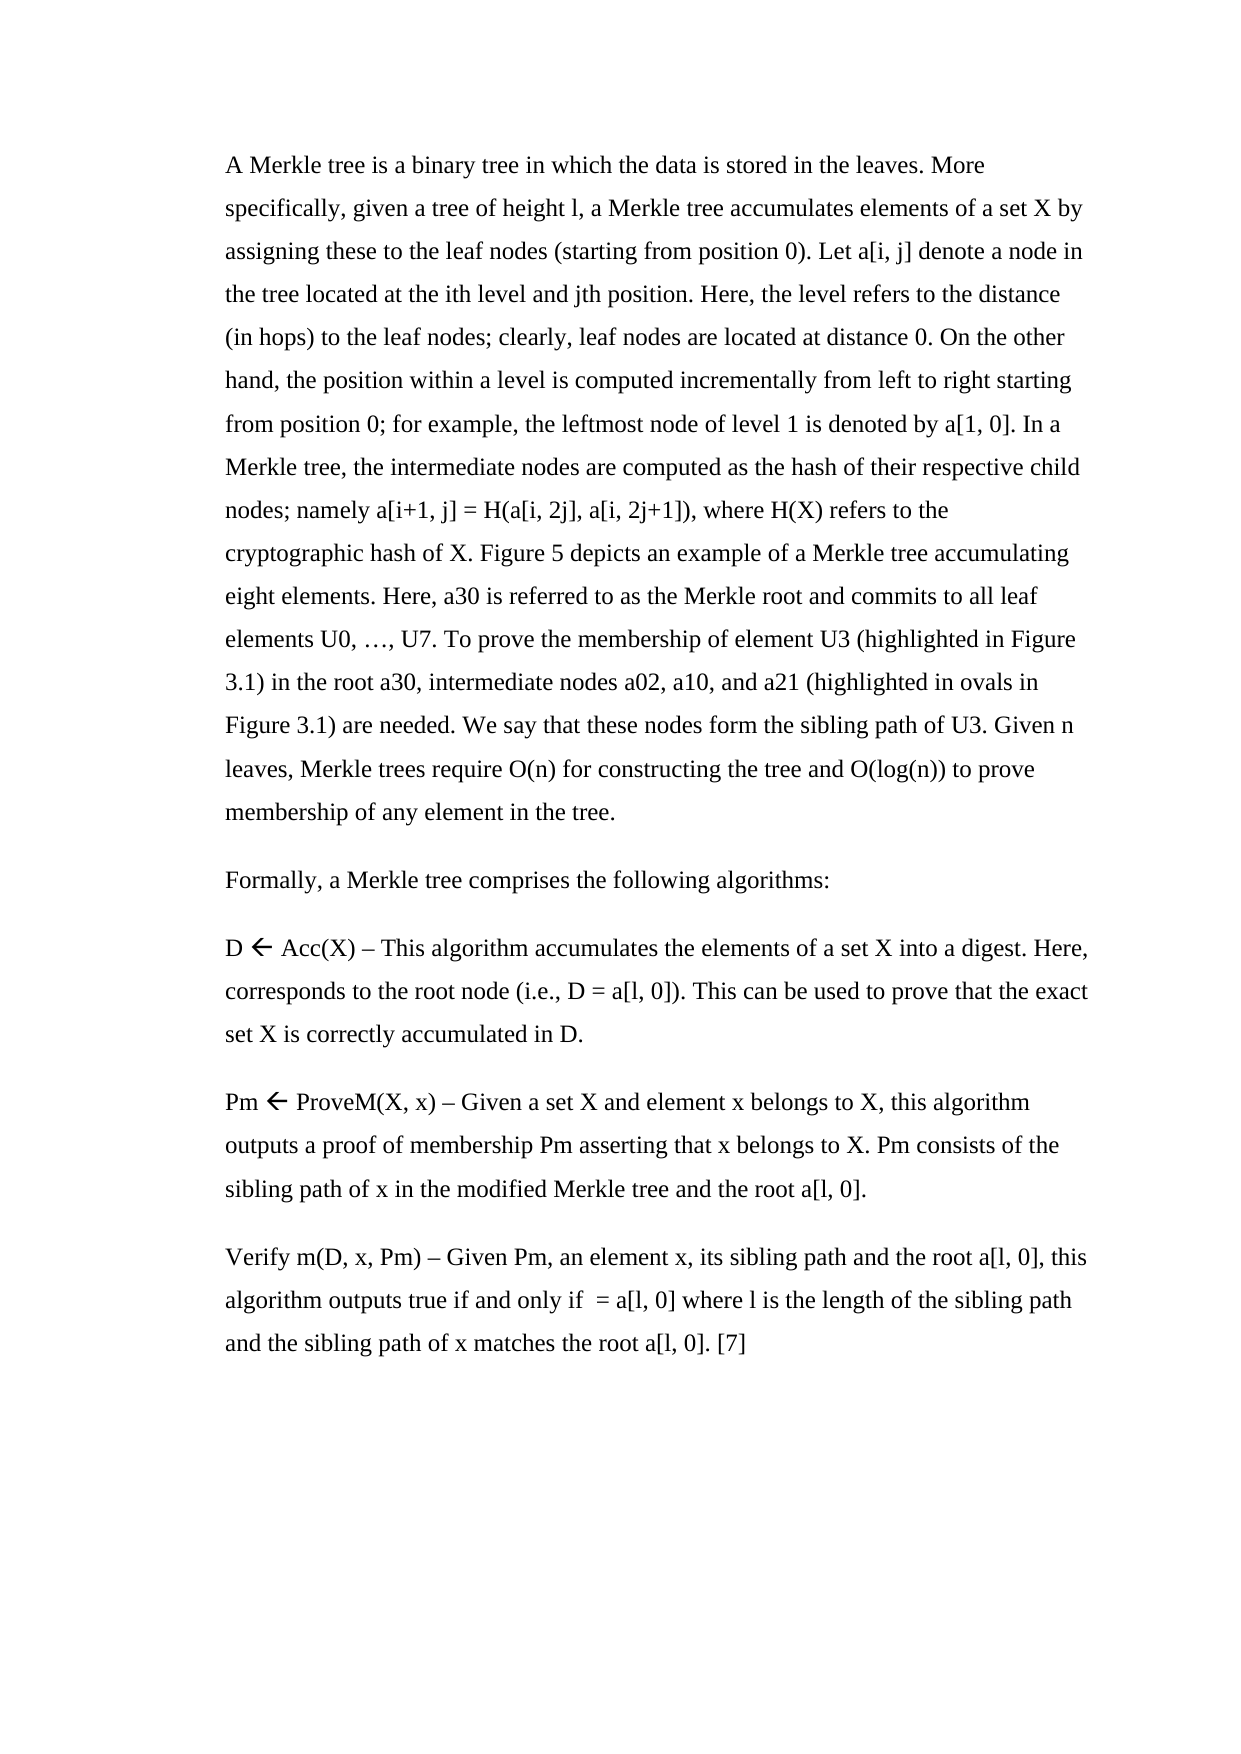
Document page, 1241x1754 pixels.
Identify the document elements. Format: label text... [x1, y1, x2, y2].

text Formally, a Merkle tree comprises the following algorithms: [225, 865, 1090, 894]
text A Merkle tree is a binary tree in which the data is stored in the leaves. More specifically, given a tree of height l, a Merkle tree accumulates elements of a set X by assigning these to the leaf nodes (starting from position 0). Let a[i, j] denote a node in the tree located at the ith level and jth position. Here, the level refers to the distance (in hops) to the leaf nodes; clearly, leaf nodes are located at distance 0. On the other hand, the position within a level is computed incrementally from left to right starting from position 0; for example, the leftmost node of level 1 is denoted by a[1, 0]. In a Merkle tree, the intermediate nodes are computed as the hash of their respective child nodes; namely a[i+1, j] = H(a[i, 2j], a[i, 2j+1]), where H(X) refers to the cryptographic hash of X. Figure 5 depicts an example of a Merkle tree accumulating eight elements. Here, a30 is referred to as the Merkle root and commits to all leaf elements U0, …, U7. To prove the membership of element U3 (highlighted in Figure 3.1) in the root a30, intermediate nodes a02, a10, and a21 (highlighted in ovals in Figure 3.1) are needed. We say that these nodes form the sibling path of U3. Given n leaves, Merkle trees require O(n) for constructing the tree and O(log(n)) to prove membership of any element in the tree. [225, 150, 1090, 826]
text Pm ProveM(X, x) – Given a set X and element x belongs to X, this algorithm outputs a proof of membership Pm asserting that x belongs to X. Pm consists of the sibling path of x in the modified Merkle tree and the root a[l, 0]. [225, 1087, 1090, 1202]
text Verify m(D, x, Pm) – Given Pm, an element x, its sibling path and the root a[l, 0], this algorithm outputs true if and only if = a[l, 0] where l is the length of the sibling path and the sibling path of x matches the root a[l, 0]. [7] [225, 1242, 1090, 1357]
text D Acc(X) – This algorithm accumulates the elements of a set X into a digest. Here, corresponds to the root node (i.e., D = a[l, 0]). This can be used to prove that the exact set X is correctly accumulated in D. [225, 933, 1090, 1048]
